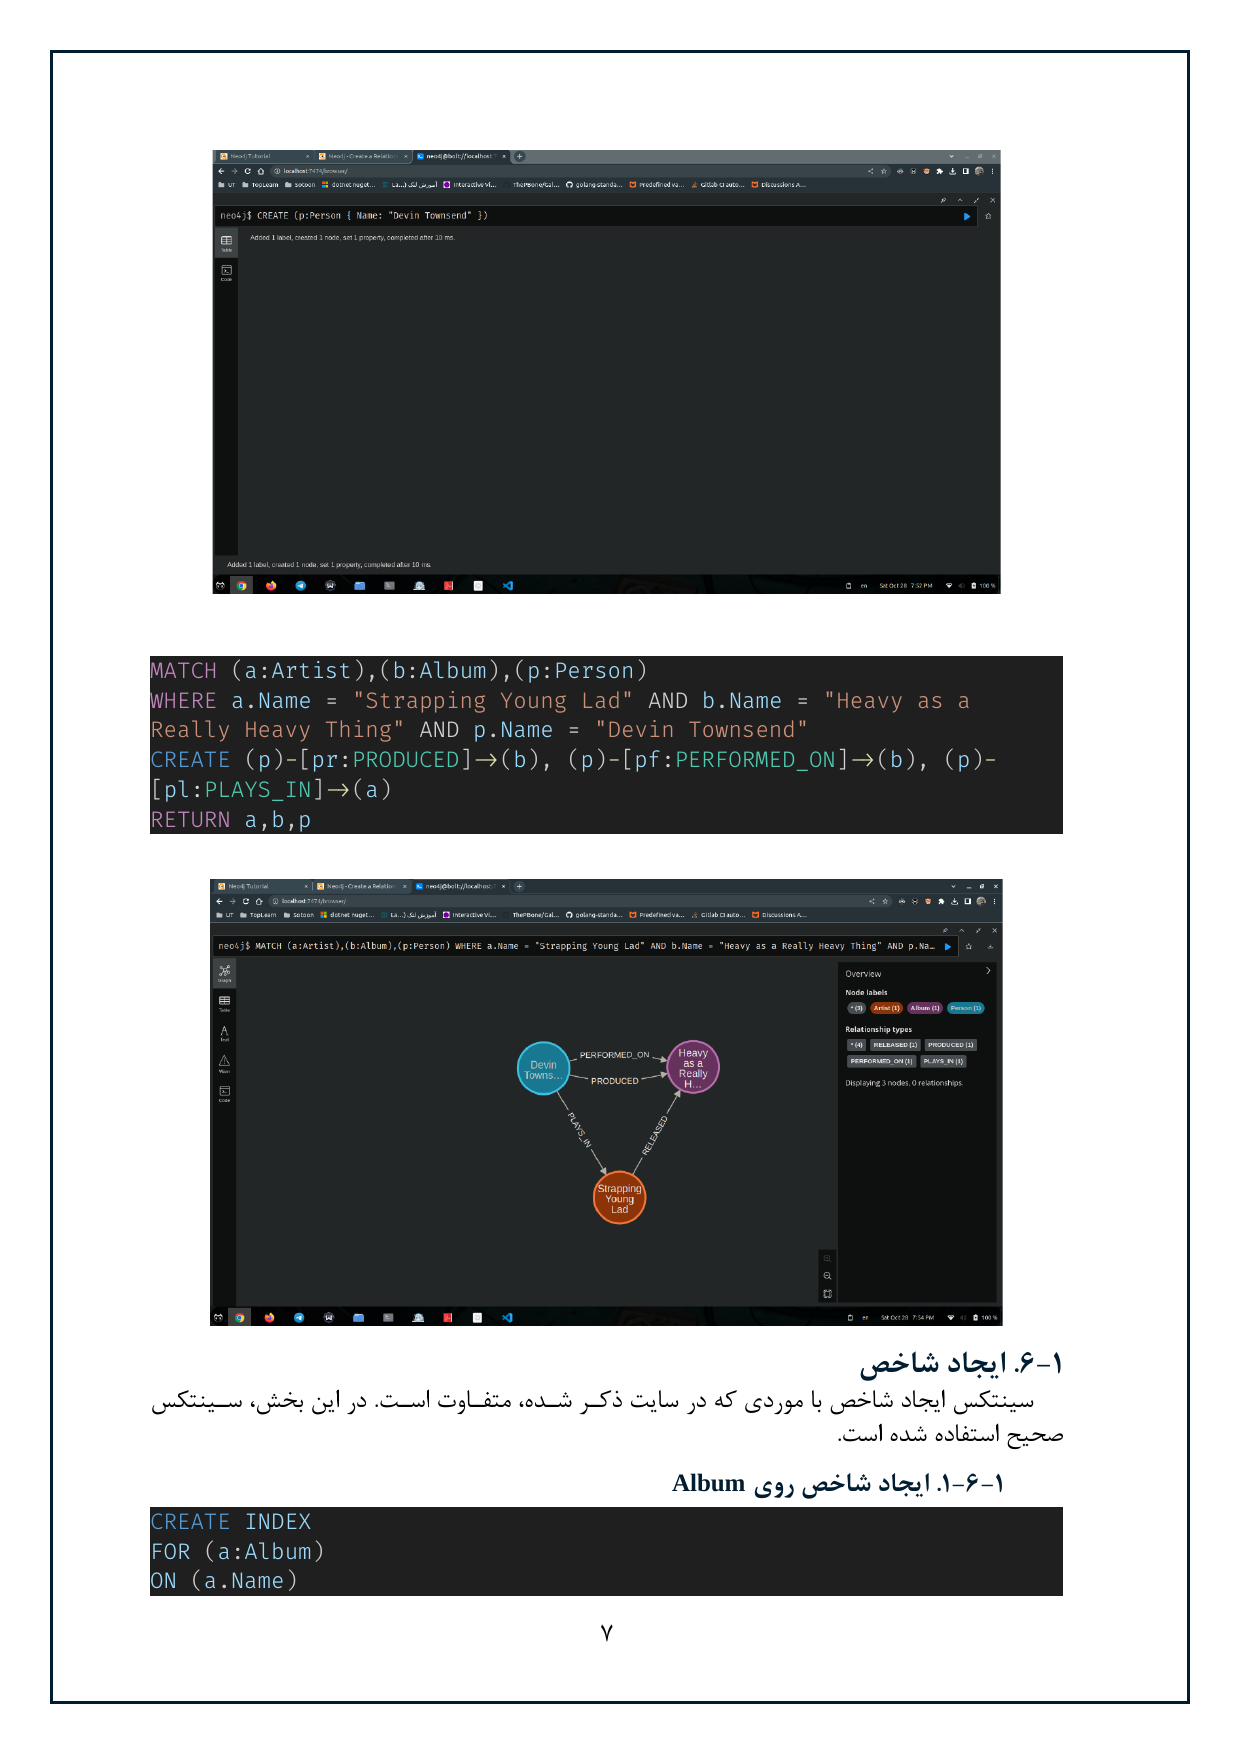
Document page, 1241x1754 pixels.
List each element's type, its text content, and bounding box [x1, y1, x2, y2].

text MATCH (a:Artist),(b:Album),(p:Person) [150, 656, 1063, 685]
subtitle ١-٦-١. ایجاد شاخص روی Album [150, 1468, 1063, 1502]
text WHERE a.Name = "Strapping Young Lad" AND b.Name = "Heavy as a Really Heavy Thing" AND p.Name = "Devin Townsend" [150, 685, 1063, 745]
text RETURN a,b,p [150, 804, 1063, 834]
text CREATE INDEX [150, 1507, 1063, 1536]
text FOR (a:Album) [150, 1536, 1063, 1566]
picture [212, 150, 1001, 594]
subtitle ١-۶. ایجاد شاخص [150, 1350, 1063, 1383]
picture [210, 879, 1003, 1326]
text CREATE (p)-[pr:PRODUCED]->(b), (p)-[pf:PERFORMED_ON]->(b), (p)-[pl:PLAYS_IN]->(a) [150, 745, 1063, 804]
text ON (a.Name) [150, 1566, 1063, 1596]
text سینتکس ایجاد شاخص با موردی که در سایت ذکر شده، متفاوت است. در این بخش، سینتکس صحیح استفاده شده است. [150, 1388, 1063, 1451]
